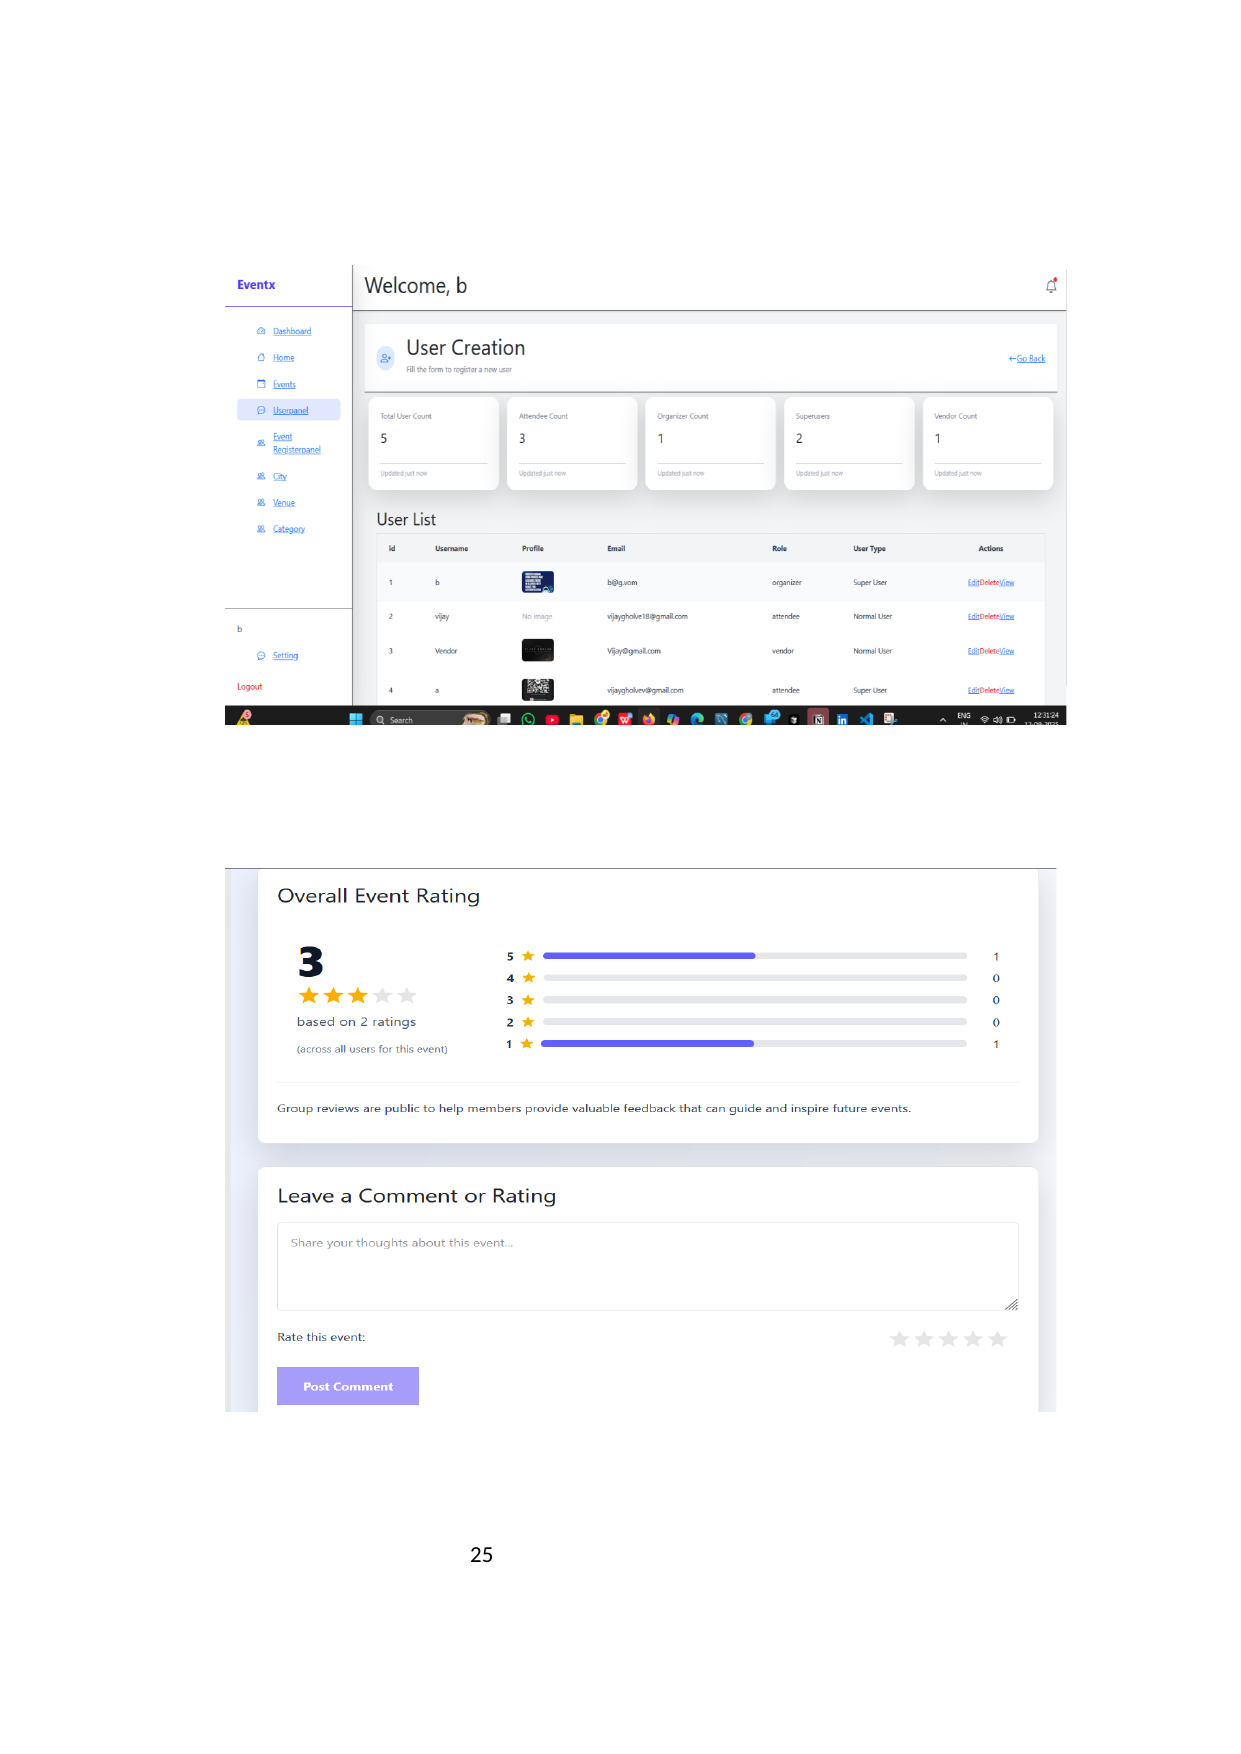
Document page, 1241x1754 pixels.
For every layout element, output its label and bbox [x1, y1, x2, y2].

picture [225, 868, 1057, 1412]
picture [225, 265, 1067, 725]
